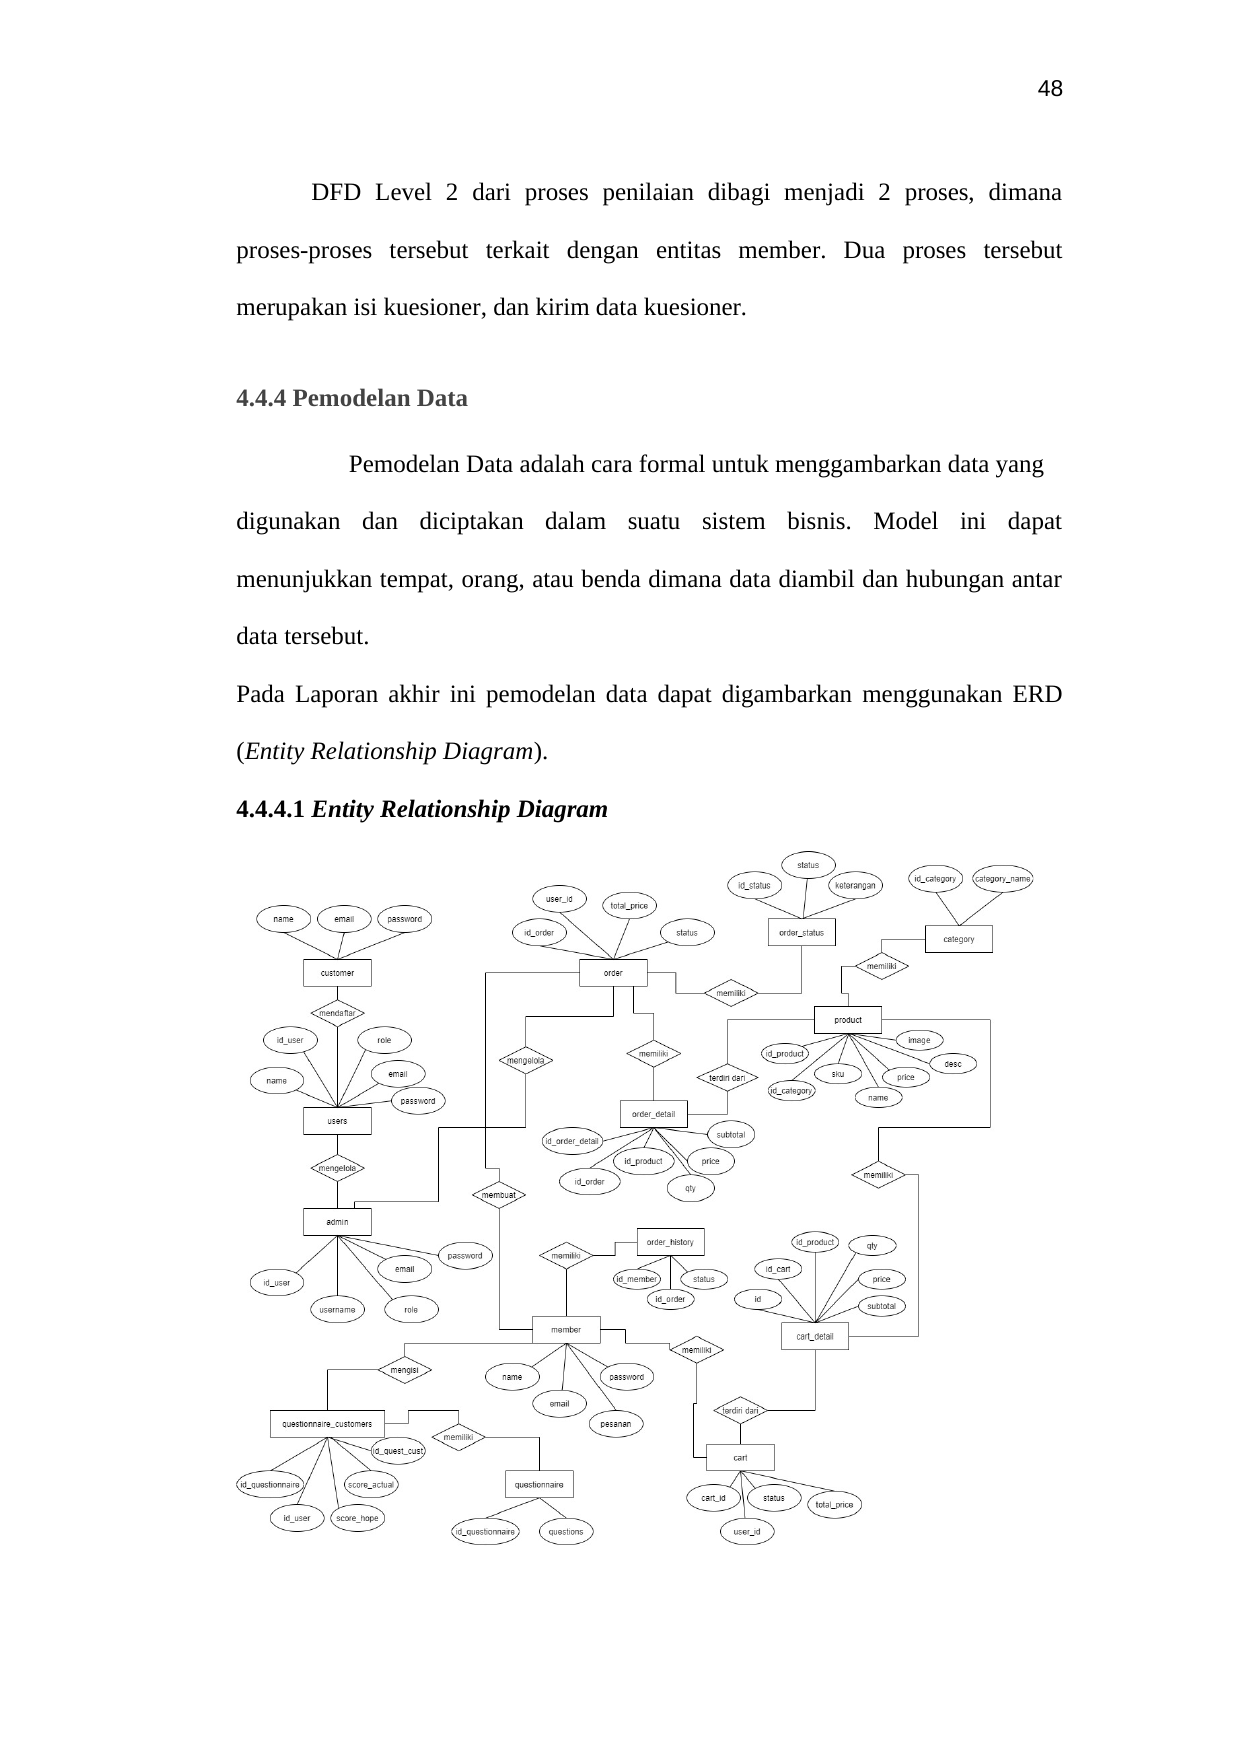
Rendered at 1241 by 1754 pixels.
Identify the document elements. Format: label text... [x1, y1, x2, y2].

text 4.4.4.1 Entity Relationship Diagram [236, 794, 1063, 823]
list DFD Level 2 dari proses penilaian dibagi menjadi 2 proses, dimana proses-proses tersebut terkait dengan entitas member. Dua proses tersebut merupakan isi kuesioner, dan kirim data kuesioner. [236, 177, 1063, 321]
text 4.4.4 Pemodelan Data [236, 383, 1063, 412]
text digunakan dan diciptakan dalam suatu sistem bisnis. Model ini dapat menunjukkan tempat, orang, atau benda dimana data diambil dan hubungan antar data tersebut. [236, 506, 1063, 650]
list Pemodelan Data adalah cara formal untuk menggambarkan data yang [349, 449, 1063, 478]
text Pada Laporan akhir ini pemodelan data dapat digambarkan menggunakan ERD (Entity Relationship Diagram). [236, 679, 1063, 765]
picture [236, 851, 1034, 1547]
